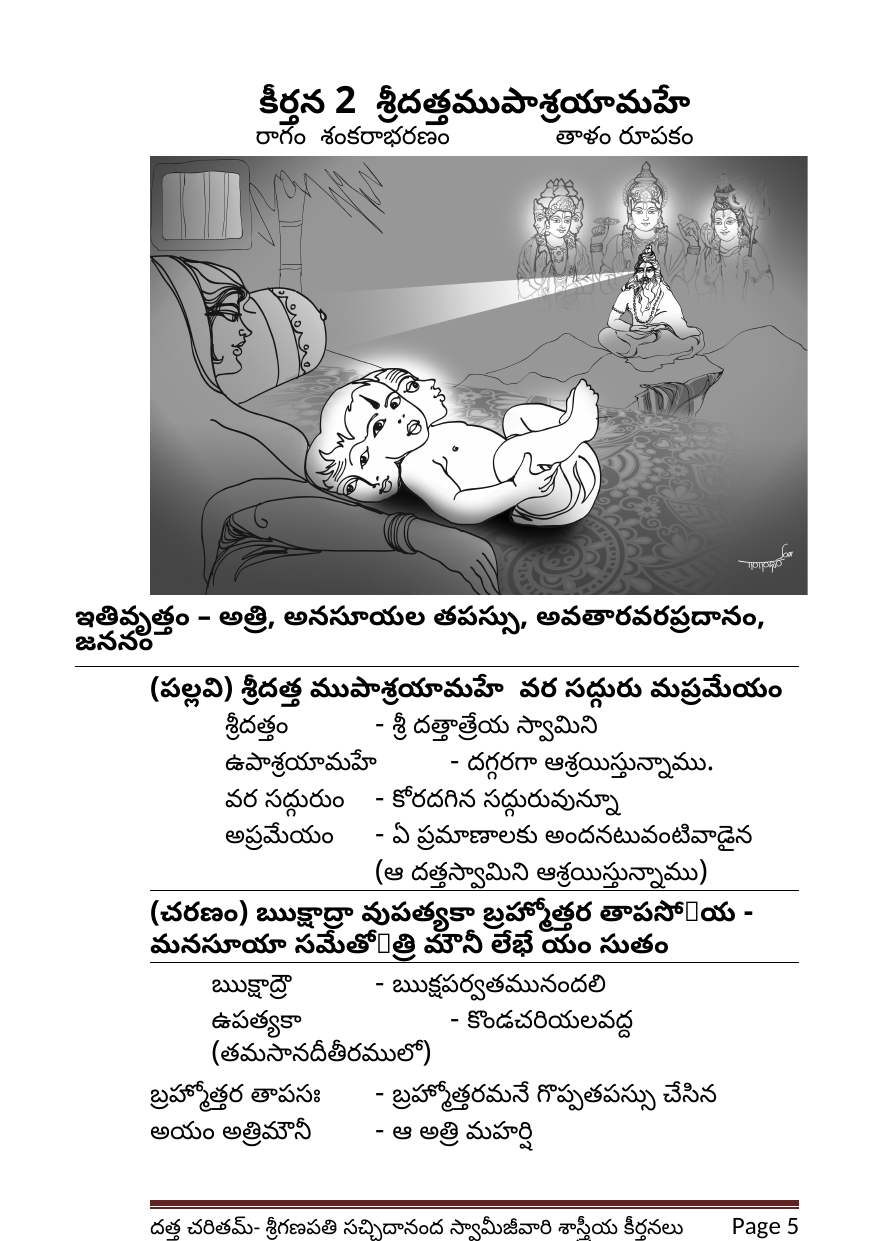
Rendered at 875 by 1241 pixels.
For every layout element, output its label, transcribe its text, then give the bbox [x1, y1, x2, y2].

subtitle ఇతివృత్తం – అత్రి, అనసూయల తపస్సు, అవతారవరప్రదానం, జననం [75, 595, 799, 666]
text (ఆ దత్తస్వామిని ఆశ్రయిస్తున్నాము) [150, 851, 799, 890]
picture [150, 156, 808, 595]
text శ్రీదత్తం - శ్రీ దత్తాత్రేయ స్వామిని [225, 704, 799, 741]
text అయం అత్రిమౌనీ - ఆ అత్రి మహర్షి [150, 1110, 799, 1147]
text రాగం శంకరాభరణం తాళం రూపకం [150, 123, 799, 156]
text ఉపాశ్రయామహే - దగ్గరగా ఆశ్రయిస్తున్నాము. [225, 741, 799, 778]
subtitle (పల్లవి) శ్రీదత్త ముపాశ్రయామహే వర సద్గురు మప్రమేయం [150, 667, 799, 704]
subtitle కీర్తన 2 శ్రీదత్తముపాశ్రయామహే [150, 75, 799, 123]
text ఋక్షాద్రౌ - ఋక్షపర్వతమునందలి [211, 963, 799, 999]
subtitle (చరణం) ఋక్షాద్రా వుపత్యకా బ్రహ్మోత్తర తాపసోయ - [150, 891, 799, 929]
text బ్రహ్మోత్తర తాపసః - బ్రహ్మోత్తరమనే గొప్పతపస్సు చేసిన [150, 1073, 799, 1110]
text వర సద్గురుం - కోరదగిన సద్గురువున్నూ [225, 778, 799, 814]
subtitle మనసూయా సమేతోత్రి మౌనీ లేభే యం సుతం [150, 929, 799, 962]
text ఉపత్యకా - కొండచరియలవద్ద (తమసానదీతీరములో) [0, 999, 799, 1073]
text అప్రమేయం - ఏ ప్రమాణాలకు అందనటువంటివాడైన [225, 814, 799, 851]
